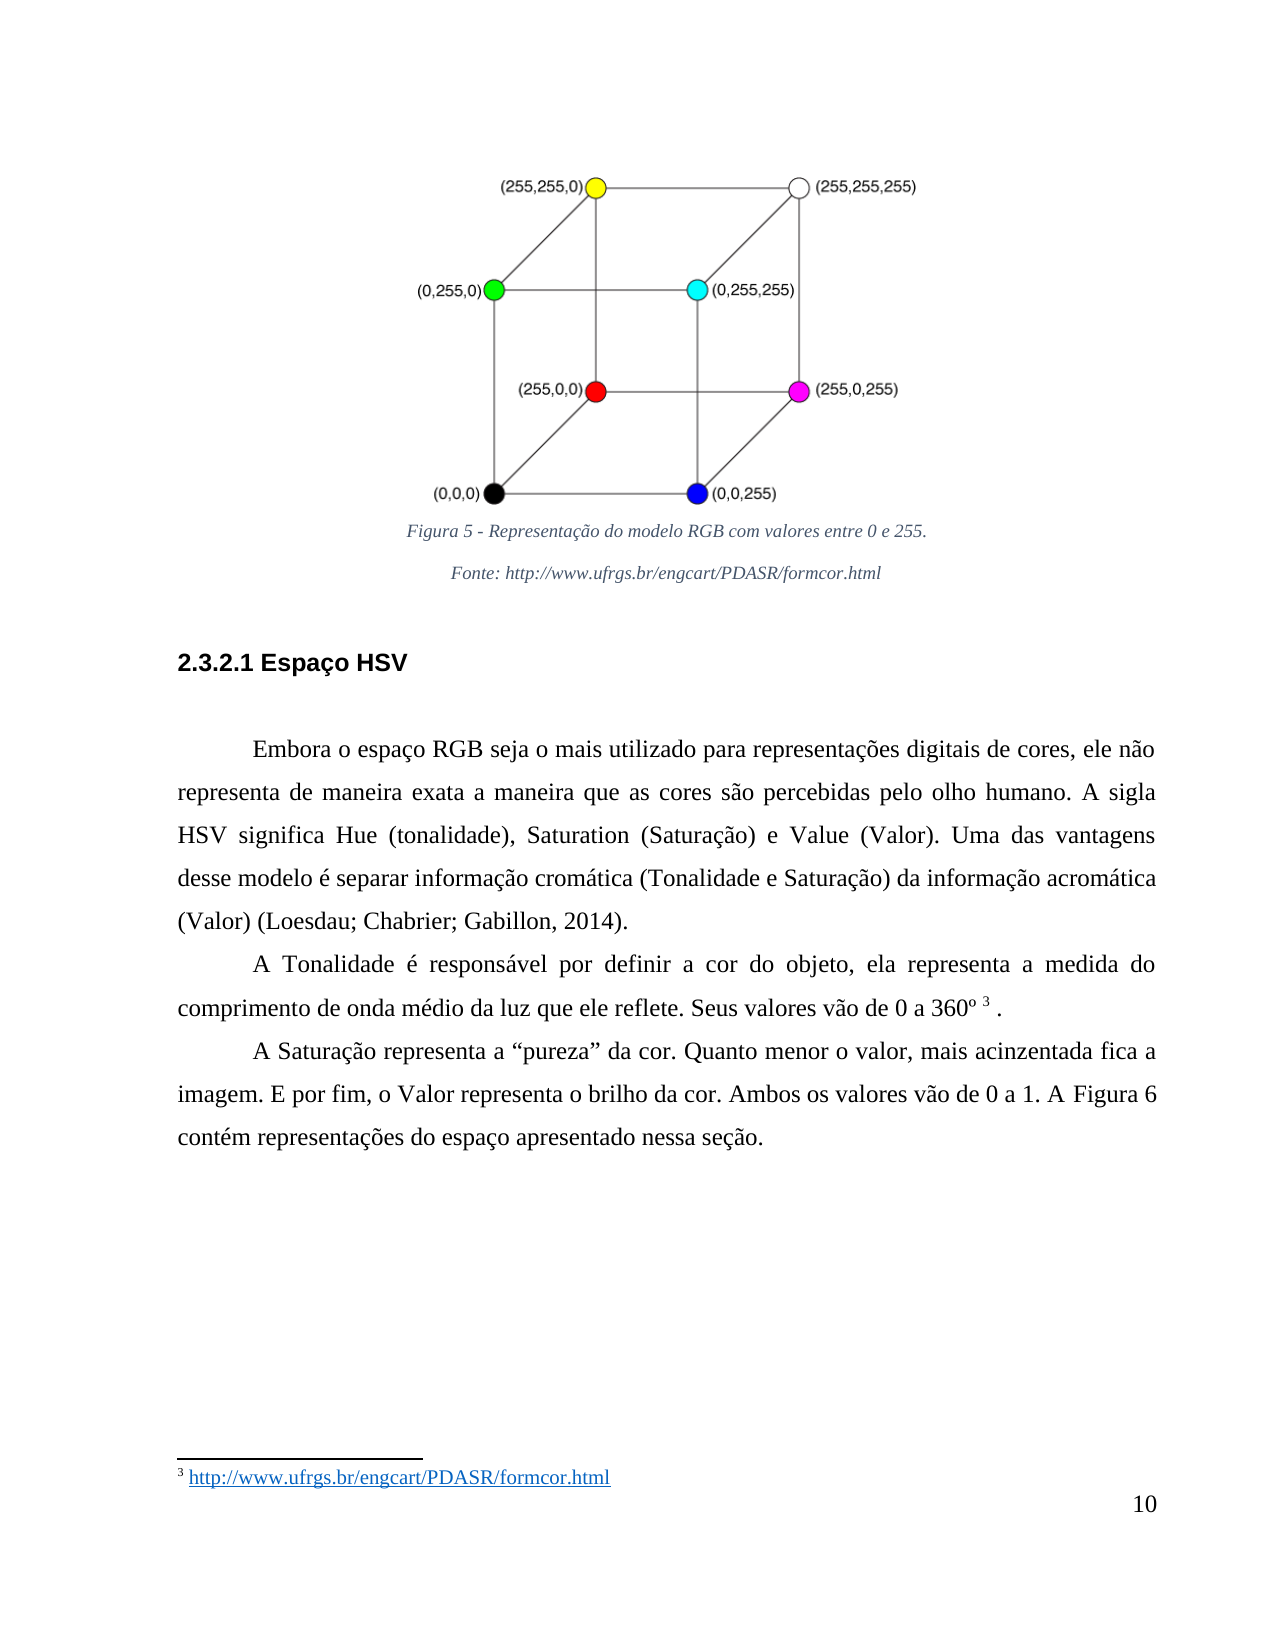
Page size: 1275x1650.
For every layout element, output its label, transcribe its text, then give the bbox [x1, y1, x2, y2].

text Embora o espaço RGB seja o mais utilizado para representações digitais de cores, ele não representa de maneira exata a maneira que as cores são percebidas pelo olho humano. A sigla HSV significa Hue (tonalidade), Saturation (Saturação) e Value (Valor). Uma das vantagens desse modelo é separar informação cromática (Tonalidade e Saturação) da informação acromática (Valor) (Loesdau; Chabrier; Gabillon, 2014). [177, 734, 1157, 935]
text Fonte: http://www.ufrgs.br/engcart/PDASR/formcor.html [177, 562, 1157, 584]
text Figura 5 - Representação do modelo RGB com valores entre 0 e 255. [177, 520, 1157, 541]
text A Tonalidade é responsável por definir a cor do objeto, ela representa a medida do comprimento de onda médio da luz que ele reflete. Seus valores vão de 0 a 360º . [177, 949, 1157, 1021]
picture [417, 177, 917, 506]
text A Saturação representa a “pureza” da cor. Quanto menor o valor, mais acinzentada fica a imagem. E por fim, o Valor representa o brilho da cor. Ambos os valores vão de 0 a 1. A Figura 6 contém representações do espaço apresentado nessa seção. [177, 1036, 1157, 1151]
text 2.3.2.1 Espaço HSV [177, 648, 1157, 676]
